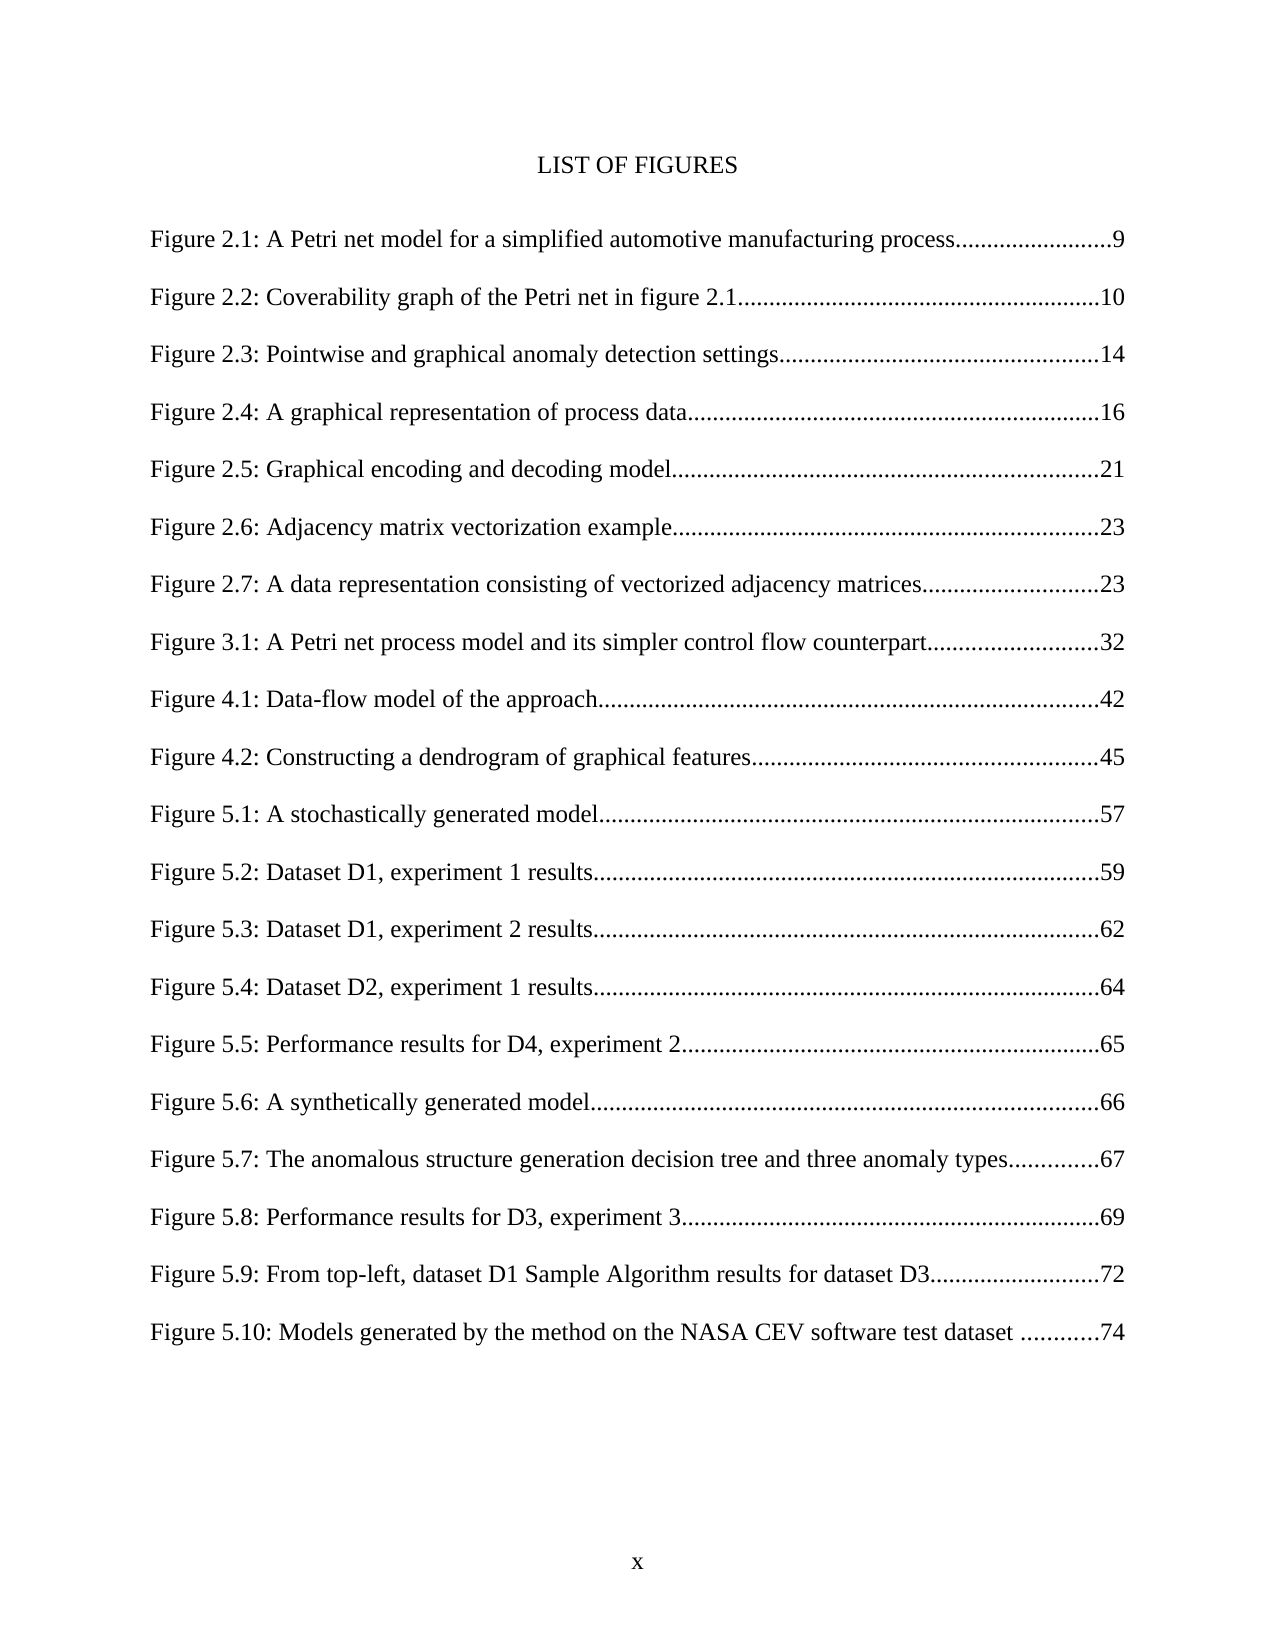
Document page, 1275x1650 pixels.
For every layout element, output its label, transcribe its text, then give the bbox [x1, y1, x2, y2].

subtitle LIST OF FIGURES [150, 150, 1125, 179]
text Figure 5.7: The anomalous structure generation decision tree and three anomaly types 66 [150, 1144, 1125, 1173]
text Figure 5.5: Performance results for D4, experiment 2 64 [150, 1029, 1125, 1058]
text Figure 3.1: A Petri net process model and its simpler control flow counterpart 32 [150, 627, 1125, 655]
text Figure 2.6: Adjacency matrix vectorization example 23 [150, 512, 1125, 540]
text Figure 5.1: A stochastically generated model 56 [150, 799, 1125, 828]
text Figure 2.3: Pointwise and graphical anomaly detection settings. 14 [150, 339, 1125, 368]
text Figure 5.8: Performance results for D3, experiment 3 68 [150, 1202, 1125, 1230]
text Figure 2.5: Graphical encoding and decoding model 21 [150, 454, 1125, 483]
text Figure 2.2: Coverability graph of the Petri net in figure 2.1. 10 [150, 282, 1125, 310]
text Figure 2.4: A graphical representation of process data. 16 [150, 397, 1125, 425]
text Figure 5.6: A synthetically generated model 65 [150, 1087, 1125, 1115]
text Figure 2.7: A data representation consisting of vectorized adjacency matrices 23 [150, 569, 1125, 598]
text Figure 5.3: Dataset D1, experiment 2 results 61 [150, 914, 1125, 943]
text Figure 5.4: Dataset D2, experiment 1 results 63 [150, 972, 1125, 1000]
text Figure 5.9: From top-left, dataset D1 Sample Algorithm results for dataset D3 71 [150, 1259, 1125, 1288]
text Figure 4.2: Constructing a dendrogram of graphical features 44 [150, 742, 1125, 770]
text Figure 5.10: Models generated by the method on the NASA CEV software test dataset 74 [150, 1317, 1125, 1345]
text Figure 4.1: Data-flow model of the approach. 41 [150, 684, 1125, 713]
text Figure 5.2: Dataset D1, experiment 1 results 58 [150, 857, 1125, 885]
text Figure 2.1: A Petri net model for a simplified automotive manufacturing process. 9 [150, 224, 1125, 253]
